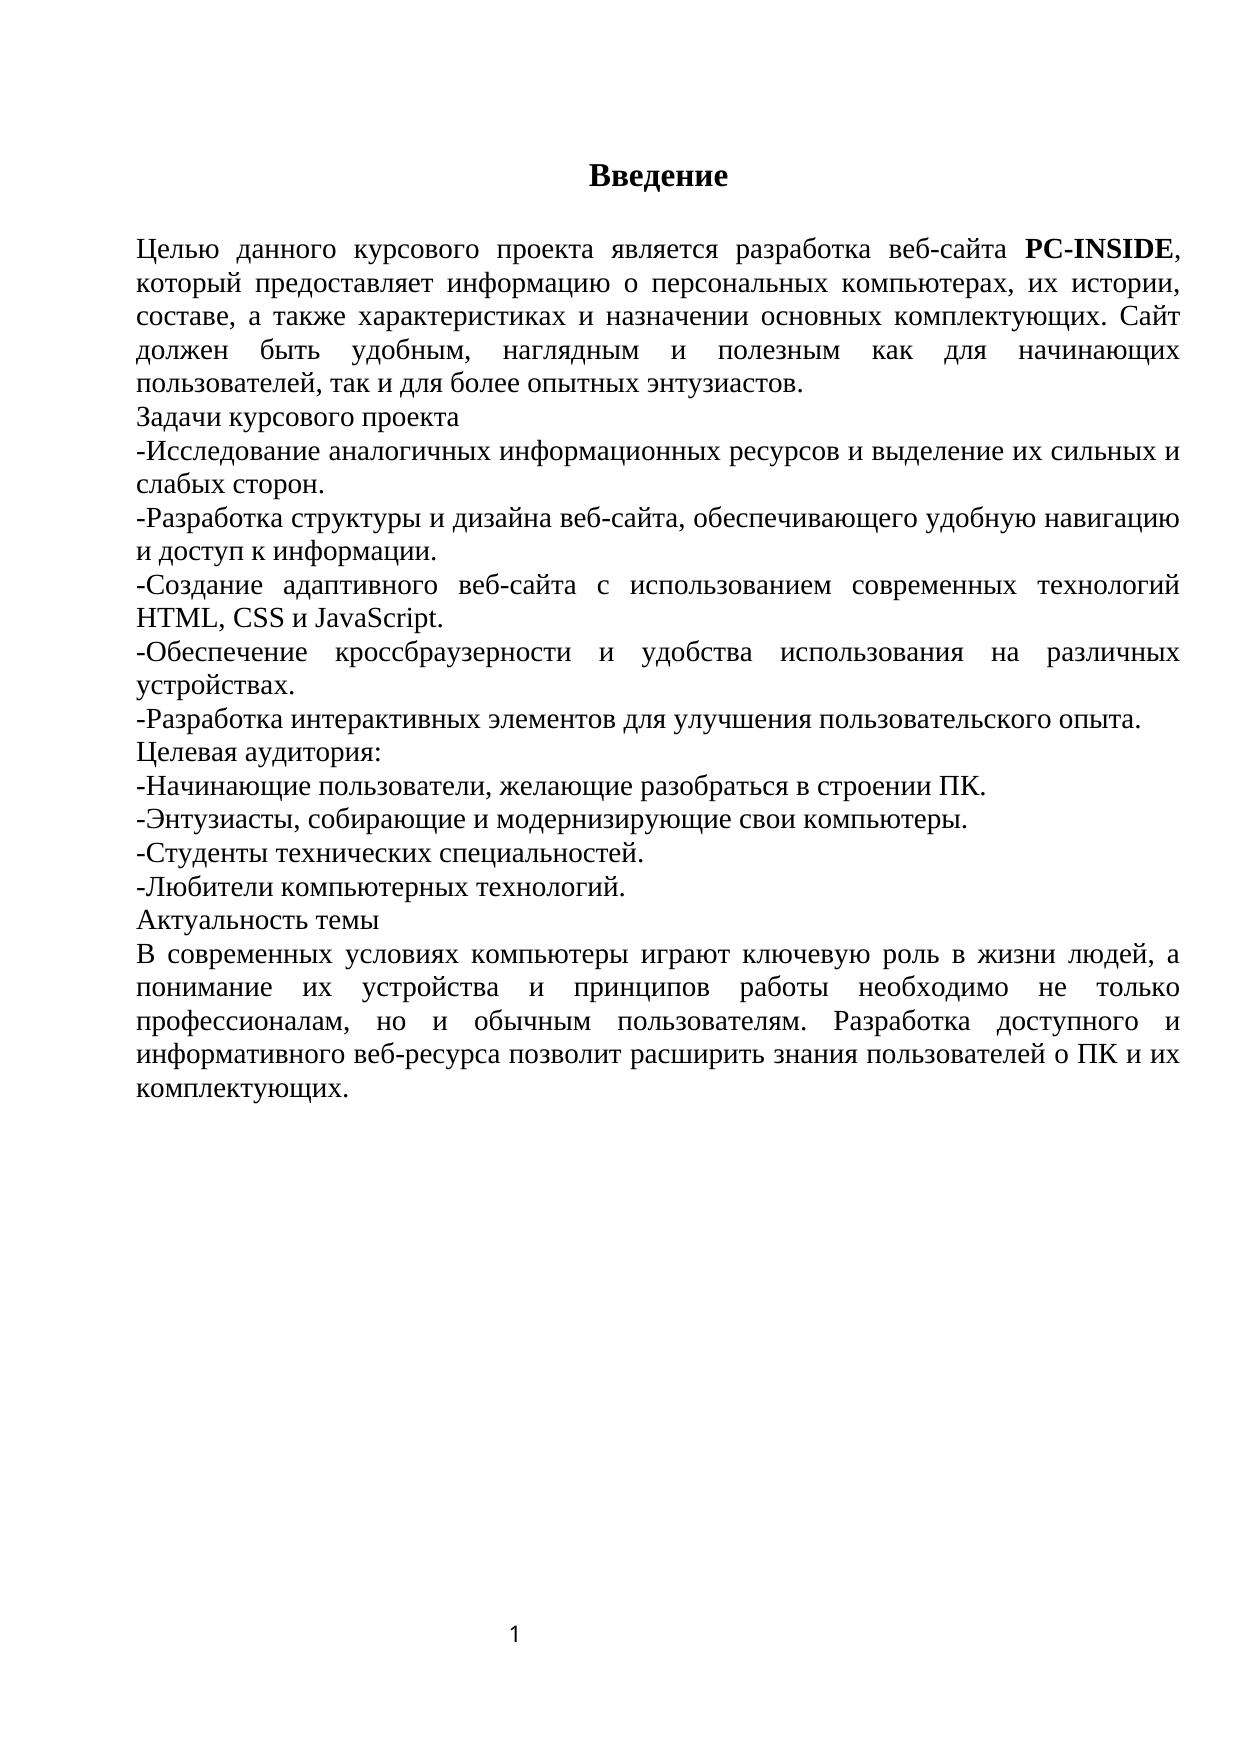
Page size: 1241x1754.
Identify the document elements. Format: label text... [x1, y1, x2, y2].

text Целью данного курсового проекта является разработка веб-сайта PC-INSIDE, который предоставляет информацию о персональных компьютерах, их истории, составе, а также характеристиках и назначении основных комплектующих. Сайт должен быть удобным, наглядным и полезным как для начинающих пользователей, так и для более опытных энтузиастов. [136, 231, 1181, 399]
text Целевая аудитория: [136, 734, 1181, 768]
text Актуальность темы [136, 902, 1181, 936]
list -Студенты технических специальностей. [136, 835, 1181, 869]
list -Энтузиасты, собирающие и модернизирующие свои компьютеры. [136, 802, 1181, 835]
text Введение [136, 156, 1181, 194]
list -Обеспечение кроссбраузерности и удобства использования на различных устройствах. [136, 634, 1181, 701]
list -Разработка структуры и дизайна веб-сайта, обеспечивающего удобную навигацию и доступ к информации. [136, 500, 1181, 567]
list -Разработка интерактивных элементов для улучшения пользовательского опыта. [136, 701, 1181, 734]
list -Создание адаптивного веб-сайта с использованием современных технологий HTML, CSS и JavaScript. [136, 567, 1181, 634]
text В современных условиях компьютеры играют ключевую роль в жизни людей, а понимание их устройства и принципов работы необходимо не только профессионалам, но и обычным пользователям. Разработка доступного и информативного веб-ресурса позволит расширить знания пользователей о ПК и их комплектующих. [136, 936, 1181, 1103]
text Задачи курсового проекта [136, 399, 1181, 433]
list -Исследование аналогичных информационных ресурсов и выделение их сильных и слабых сторон. [136, 433, 1181, 500]
list -Любители компьютерных технологий. [136, 869, 1181, 902]
list -Начинающие пользователи, желающие разобраться в строении ПК. [136, 768, 1181, 802]
